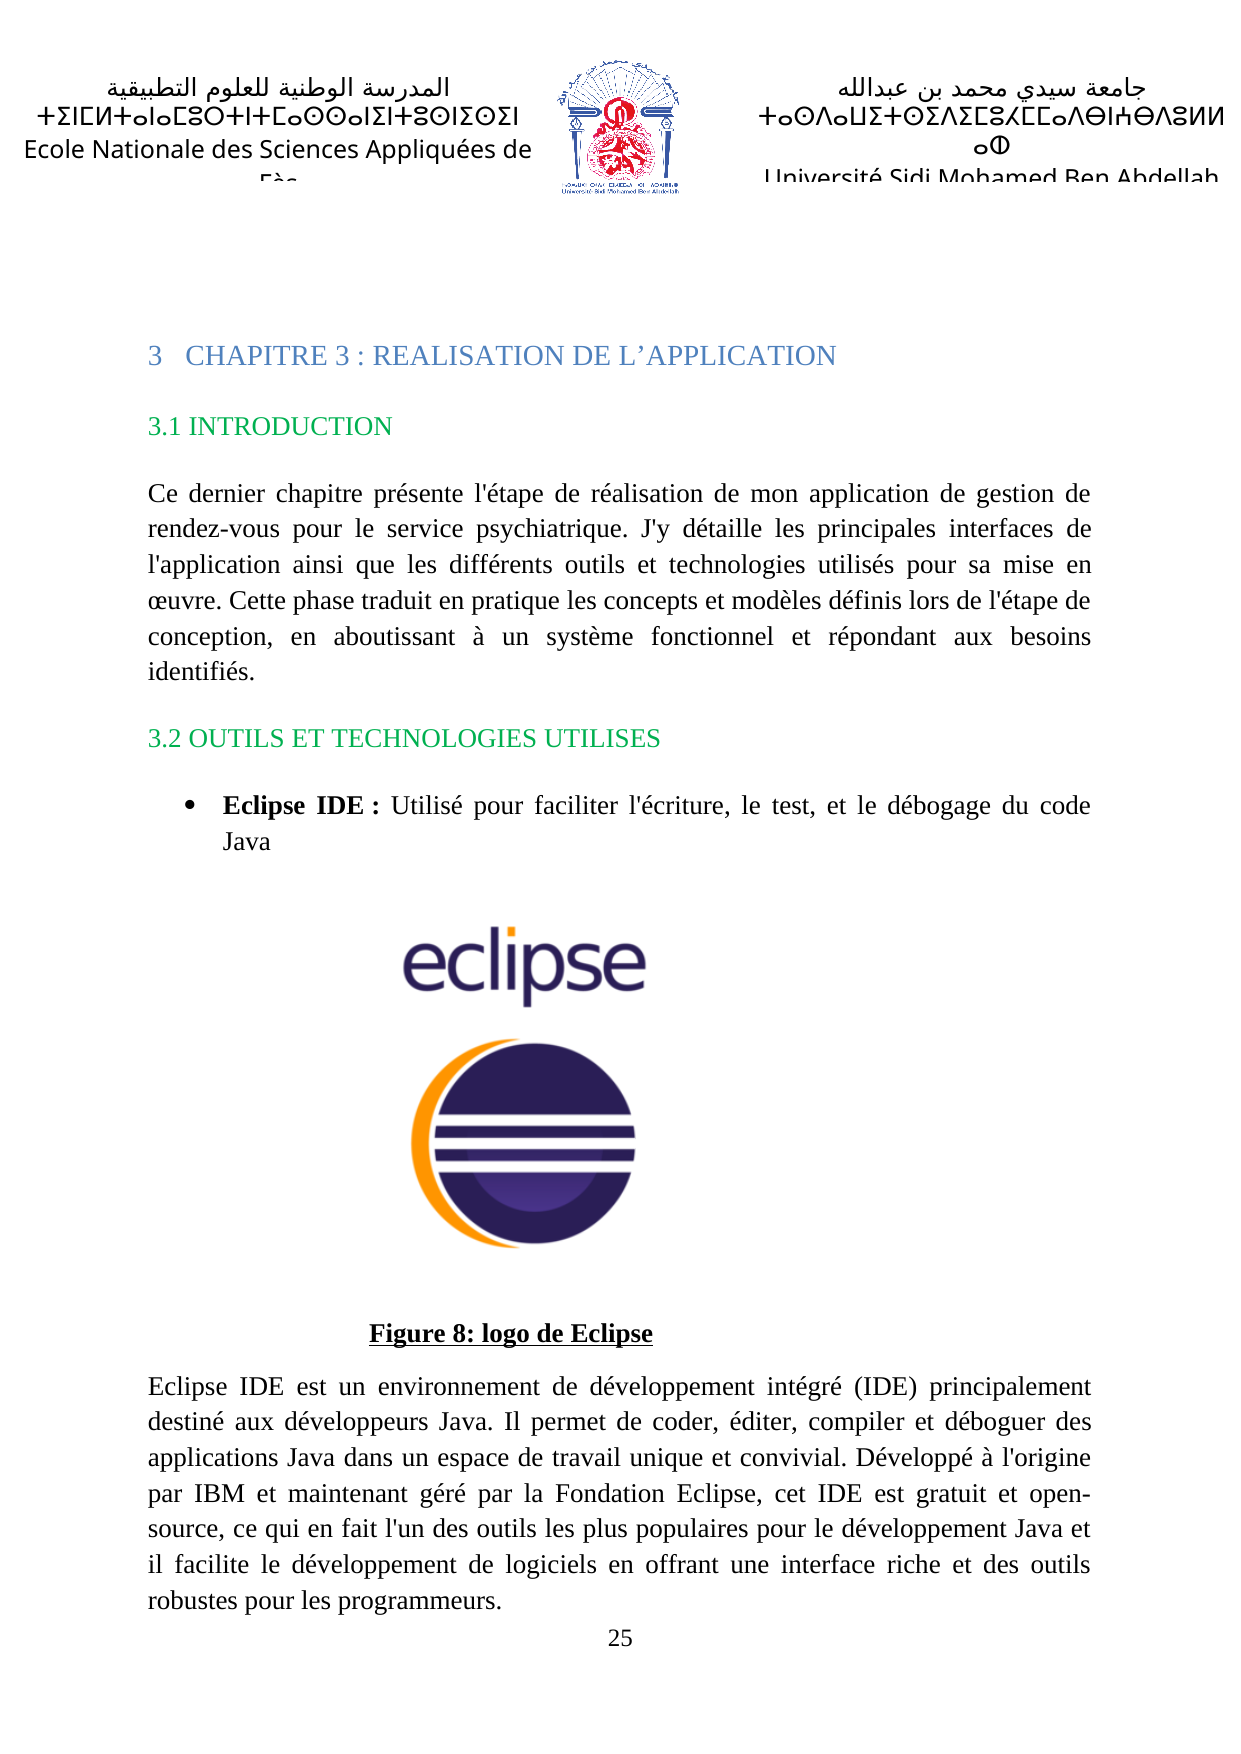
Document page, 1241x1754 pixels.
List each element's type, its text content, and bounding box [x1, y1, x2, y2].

picture [555, 59, 686, 195]
text 3.1 INTRODUCTION [148, 410, 1093, 441]
list Eclipse IDE : Utilisé pour faciliter l'écriture, le test, et le débogage du code Java [185, 789, 1093, 856]
text Eclipse IDE est un environnement de développement intégré (IDE) principalement destiné aux développeurs Java. Il permet de coder, éditer, compiler et déboguer des applications Java dans un espace de travail unique et convivial. Développé à l'origine par IBM et maintenant géré par la Fondation Eclipse, cet IDE est gratuit et open-source, ce qui en fait l'un des outils les plus populaires pour le développement Java et il facilite le développement de logiciels en offrant une interface riche et des outils robustes pour les programmeurs. [148, 1369, 1093, 1615]
text 3.2 OUTILS ET TECHNOLOGIES UTILISES [148, 722, 1093, 753]
text Ce dernier chapitre présente l'étape de réalisation de mon application de gestion de rendez-vous pour le service psychiatrique. J'y détaille les principales interfaces de l'application ainsi que les différents outils et technologies utilisés pour sa mise en œuvre. Cette phase traduit en pratique les concepts et modèles définis lors de l'étape de conception, en aboutissant à un système fonctionnel et répondant aux besoins identifiés. [148, 477, 1093, 687]
text Figure 8: logo de Eclipse [295, 1318, 1093, 1349]
list CHAPITRE 3 : REALISATION DE L’APPLICATION [148, 338, 1093, 371]
picture [222, 860, 827, 1314]
